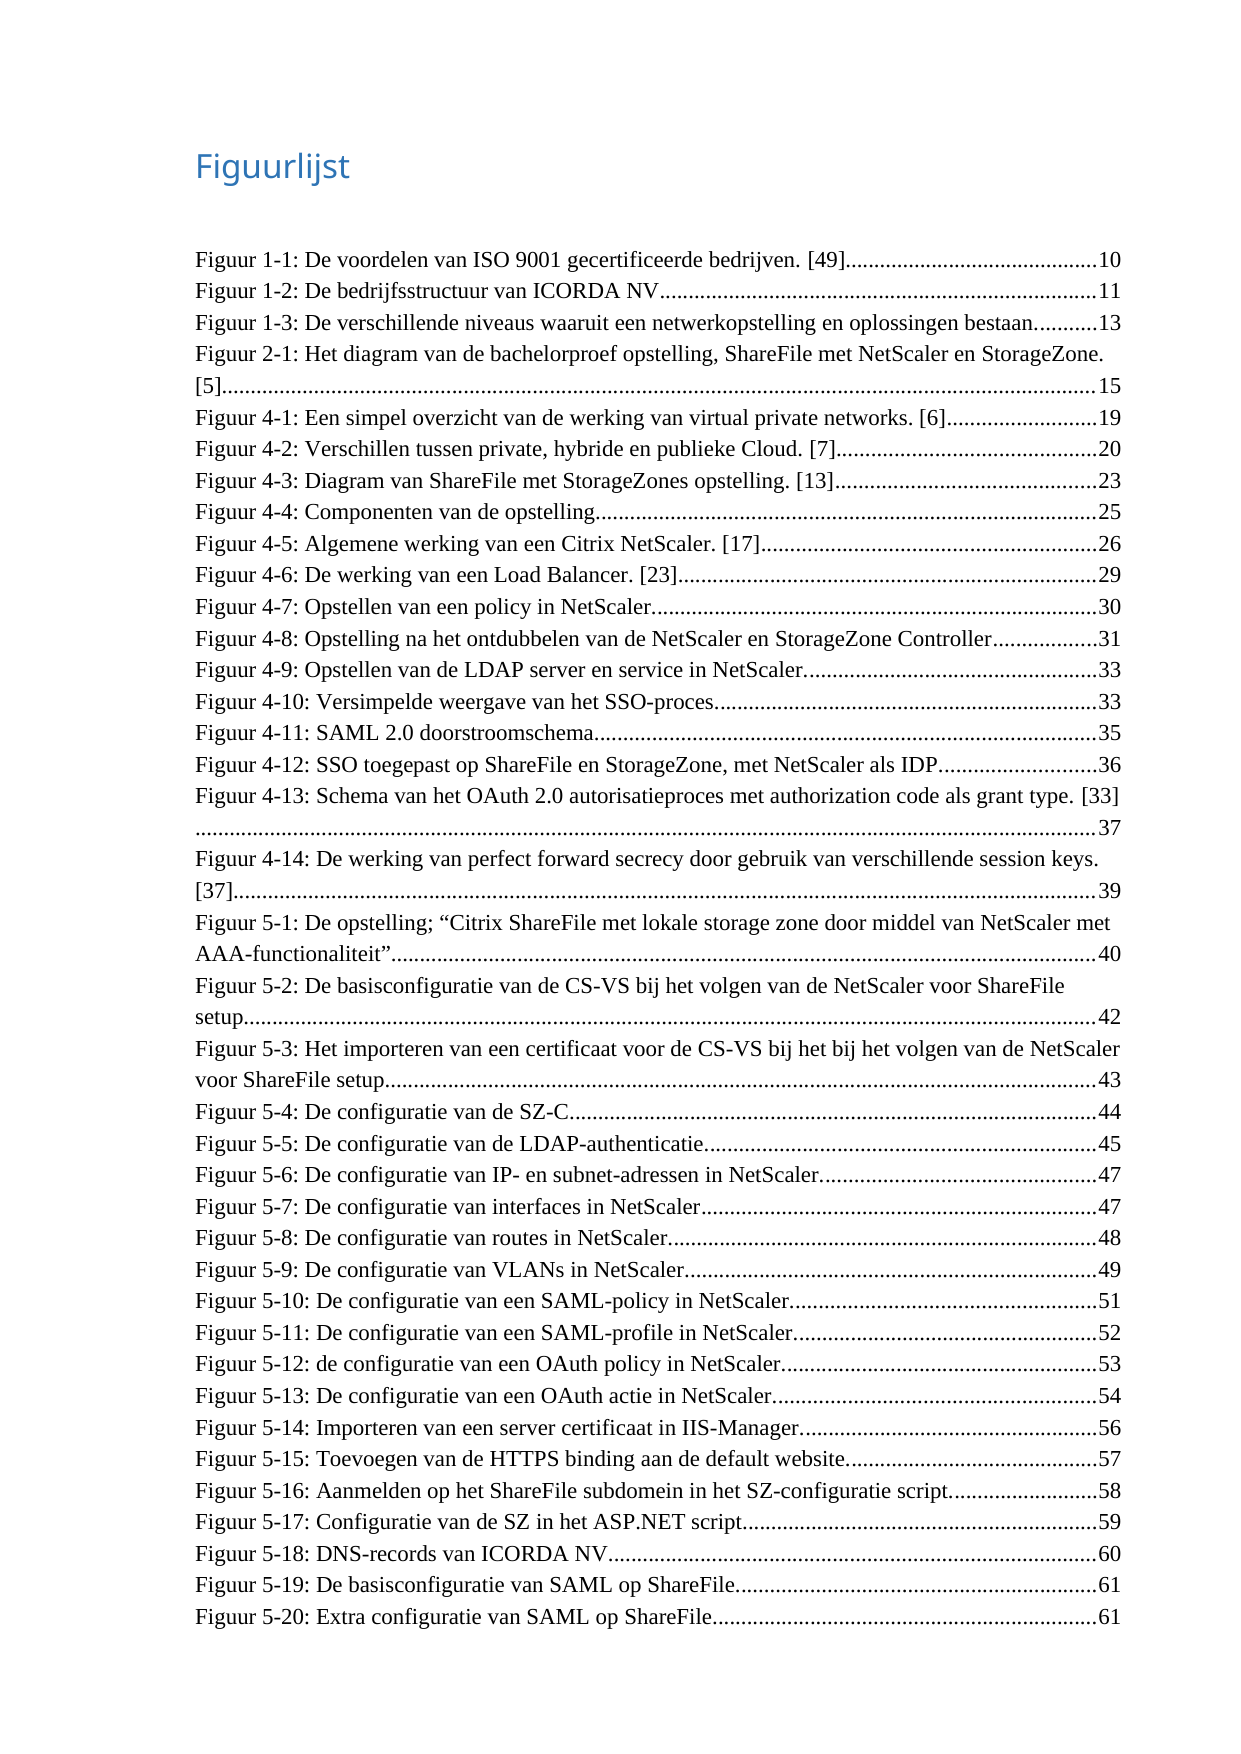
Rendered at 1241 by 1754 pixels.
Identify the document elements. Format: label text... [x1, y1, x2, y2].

subtitle Figuurlijst [195, 143, 1122, 188]
text Figuur 4-7: Opstellen van een policy in NetScaler. 30 [195, 593, 1122, 619]
text Figuur 4-14: De werking van perfect forward secrecy door gebruik van verschillende session keys. [37] 39 [195, 846, 1122, 903]
text Figuur 4-2: Verschillen tussen private, hybride en publieke Cloud. [7] 20 [195, 435, 1122, 462]
text Figuur 5-7: De configuratie van interfaces in NetScaler 47 [195, 1193, 1122, 1219]
text Figuur 5-19: De basisconfiguratie van SAML op ShareFile. 61 [195, 1571, 1122, 1598]
text Figuur 5-11: De configuratie van een SAML-profile in NetScaler. 52 [195, 1319, 1122, 1345]
text Figuur 5-10: De configuratie van een SAML-policy in NetScaler. 51 [195, 1287, 1122, 1314]
text Figuur 4-9: Opstellen van de LDAP server en service in NetScaler. 33 [195, 656, 1122, 682]
text Figuur 1-2: De bedrijfsstructuur van ICORDA NV 11 [195, 277, 1122, 304]
text Figuur 5-9: De configuratie van VLANs in NetScaler. 49 [195, 1256, 1122, 1282]
text Figuur 5-18: DNS-records van ICORDA NV. 60 [195, 1540, 1122, 1566]
text Figuur 4-13: Schema van het OAuth 2.0 autorisatieproces met authorization code als grant type. [33] 37 [195, 782, 1122, 840]
text Figuur 5-13: De configuratie van een OAuth actie in NetScaler. 54 [195, 1382, 1122, 1408]
text Figuur 4-3: Diagram van ShareFile met StorageZones opstelling. [13] 23 [195, 467, 1122, 493]
text Figuur 5-8: De configuratie van routes in NetScaler. 48 [195, 1224, 1122, 1251]
text Figuur 4-5: Algemene werking van een Citrix NetScaler. [17] 26 [195, 530, 1122, 556]
text Figuur 5-1: De opstelling; “Citrix ShareFile met lokale storage zone door middel van NetScaler met AAA-functionaliteit”. 40 [195, 909, 1122, 967]
text Figuur 4-11: SAML 2.0 doorstroomschema. 35 [195, 719, 1122, 746]
text Figuur 4-6: De werking van een Load Balancer. [23] 29 [195, 561, 1122, 588]
text Figuur 5-12: de configuratie van een OAuth policy in NetScaler. 53 [195, 1351, 1122, 1377]
text Figuur 5-5: De configuratie van de LDAP-authenticatie. 45 [195, 1129, 1122, 1156]
text Figuur 4-1: Een simpel overzicht van de werking van virtual private networks. [6] 19 [195, 404, 1122, 430]
text Figuur 5-15: Toevoegen van de HTTPS binding aan de default website. 57 [195, 1445, 1122, 1472]
text Figuur 5-4: De configuratie van de SZ-C. 44 [195, 1098, 1122, 1124]
text Figuur 4-12: SSO toegepast op ShareFile en StorageZone, met NetScaler als IDP. 36 [195, 751, 1122, 777]
text Figuur 5-2: De basisconfiguratie van de CS-VS bij het volgen van de NetScaler voor ShareFile setup. 42 [195, 972, 1122, 1030]
text Figuur 4-10: Versimpelde weergave van het SSO-proces. 33 [195, 688, 1122, 714]
text Figuur 5-16: Aanmelden op het ShareFile subdomein in het SZ-configuratie script. 58 [195, 1477, 1122, 1503]
text Figuur 5-6: De configuratie van IP- en subnet-adressen in NetScaler. 47 [195, 1161, 1122, 1187]
text Figuur 5-20: Extra configuratie van SAML op ShareFile. 61 [195, 1603, 1122, 1629]
text Figuur 5-17: Configuratie van de SZ in het ASP.NET script. 59 [195, 1508, 1122, 1535]
text Figuur 4-4: Componenten van de opstelling. 25 [195, 498, 1122, 525]
text Figuur 2-1: Het diagram van de bachelorproef opstelling, ShareFile met NetScaler en StorageZone. [5] 15 [195, 341, 1122, 398]
text Figuur 5-14: Importeren van een server certificaat in IIS-Manager. 56 [195, 1414, 1122, 1440]
text Figuur 5-3: Het importeren van een certificaat voor de CS-VS bij het bij het volgen van de NetScaler voor ShareFile setup. 43 [195, 1035, 1122, 1093]
text Figuur 1-3: De verschillende niveaus waaruit een netwerkopstelling en oplossingen bestaan. 13 [195, 309, 1122, 335]
text Figuur 4-8: Opstelling na het ontdubbelen van de NetScaler en StorageZone Controller 31 [195, 624, 1122, 651]
text Figuur 1-1: De voordelen van ISO 9001 gecertificeerde bedrijven. [49] 10 [195, 246, 1122, 272]
